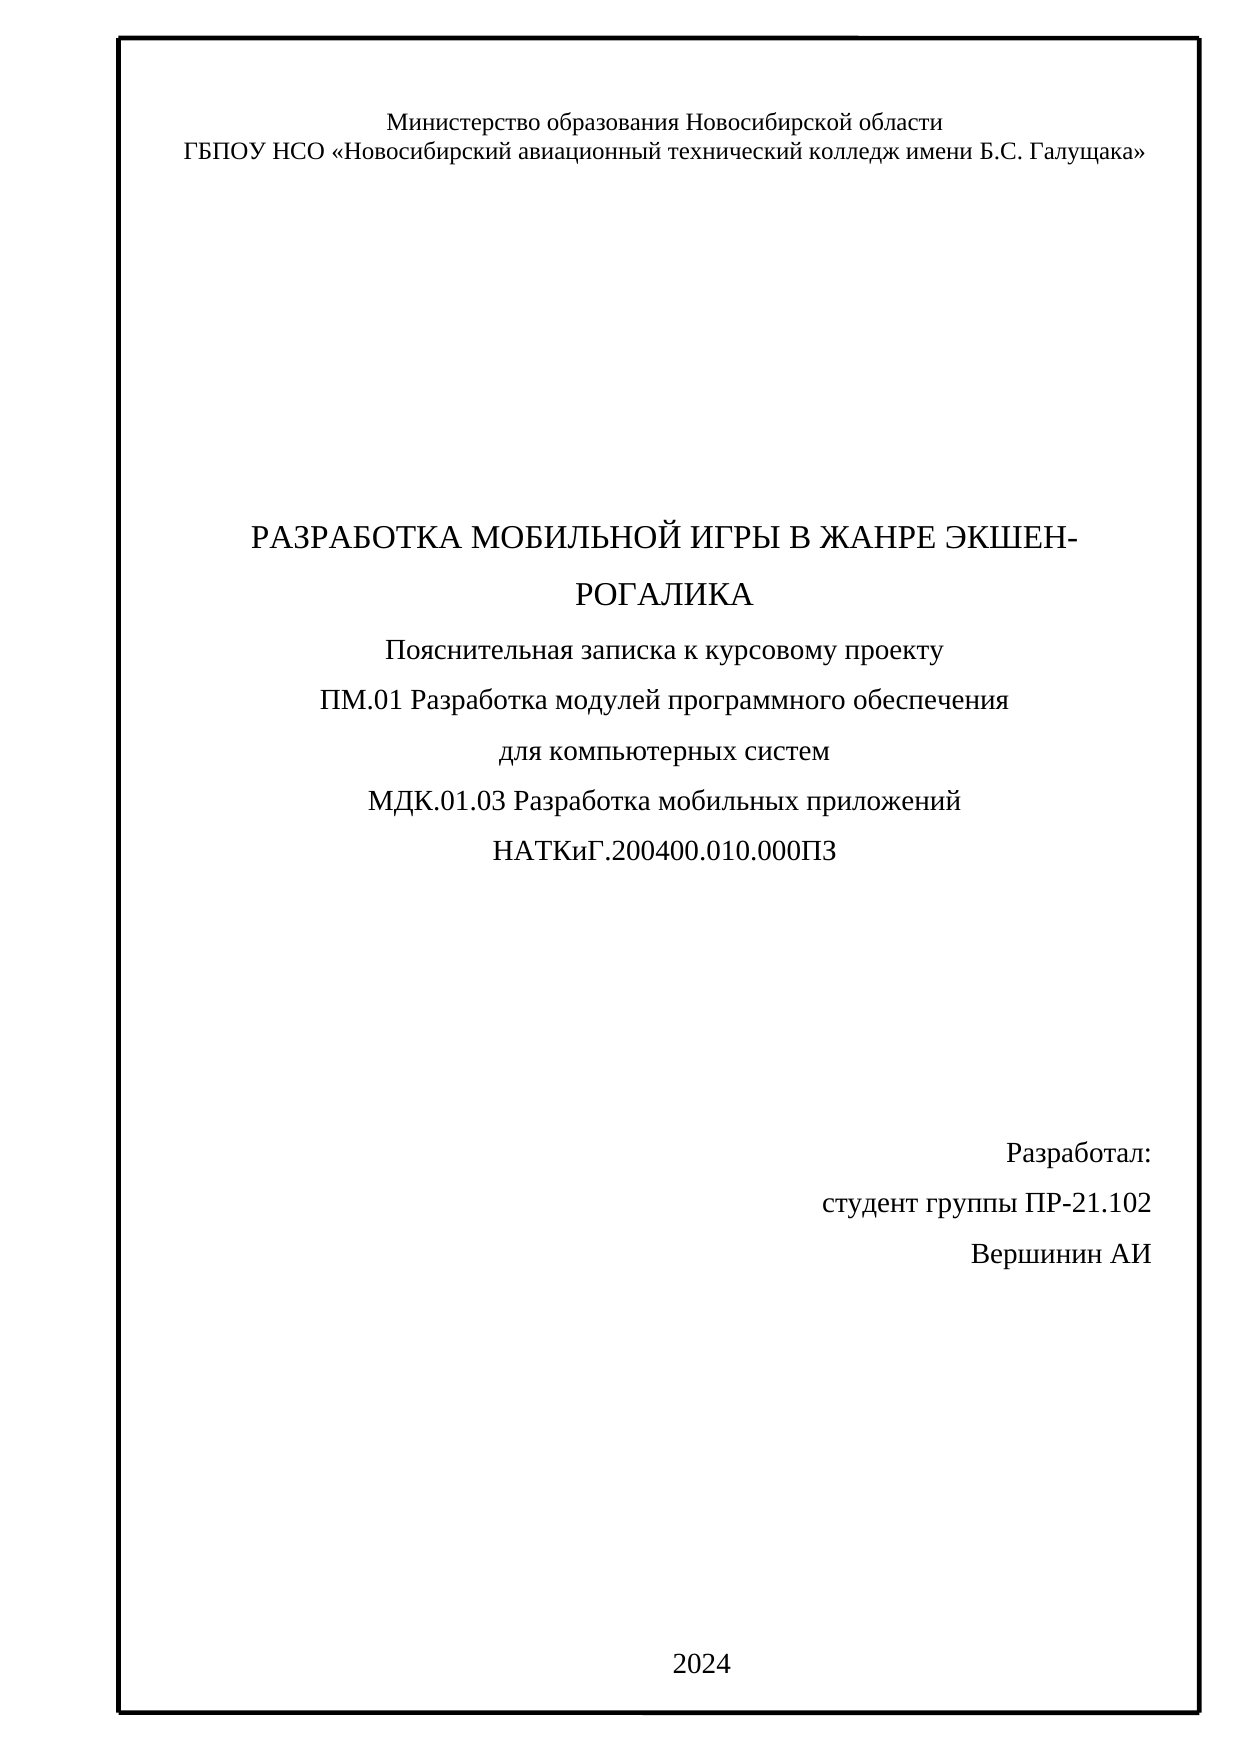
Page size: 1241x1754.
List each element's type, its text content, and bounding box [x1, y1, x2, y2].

text студент группы ПР-21.102 [177, 1186, 1152, 1219]
text РАЗРАБОТКА МОБИЛЬНОЙ ИГРЫ В ЖАНРЕ ЭКШЕН-РОГАЛИКА [177, 517, 1152, 613]
text Министерство образования Новосибирской области [177, 107, 1152, 136]
text ГБПОУ НСО «Новосибирский авиационный технический колледж имени Б.С. Галущака» [177, 136, 1152, 165]
text Пояснительная записка к курсовому проекту [177, 632, 1152, 666]
text НАТКиГ.200400.010.000ПЗ [177, 833, 1152, 867]
text МДК.01.03 Разработка мобильных приложений [177, 783, 1152, 817]
text Разработал: [177, 1135, 1152, 1169]
text ПМ.01 Разработка модулей программного обеспечения для компьютерных систем [177, 682, 1152, 766]
text Вершинин АИ [177, 1236, 1152, 1269]
